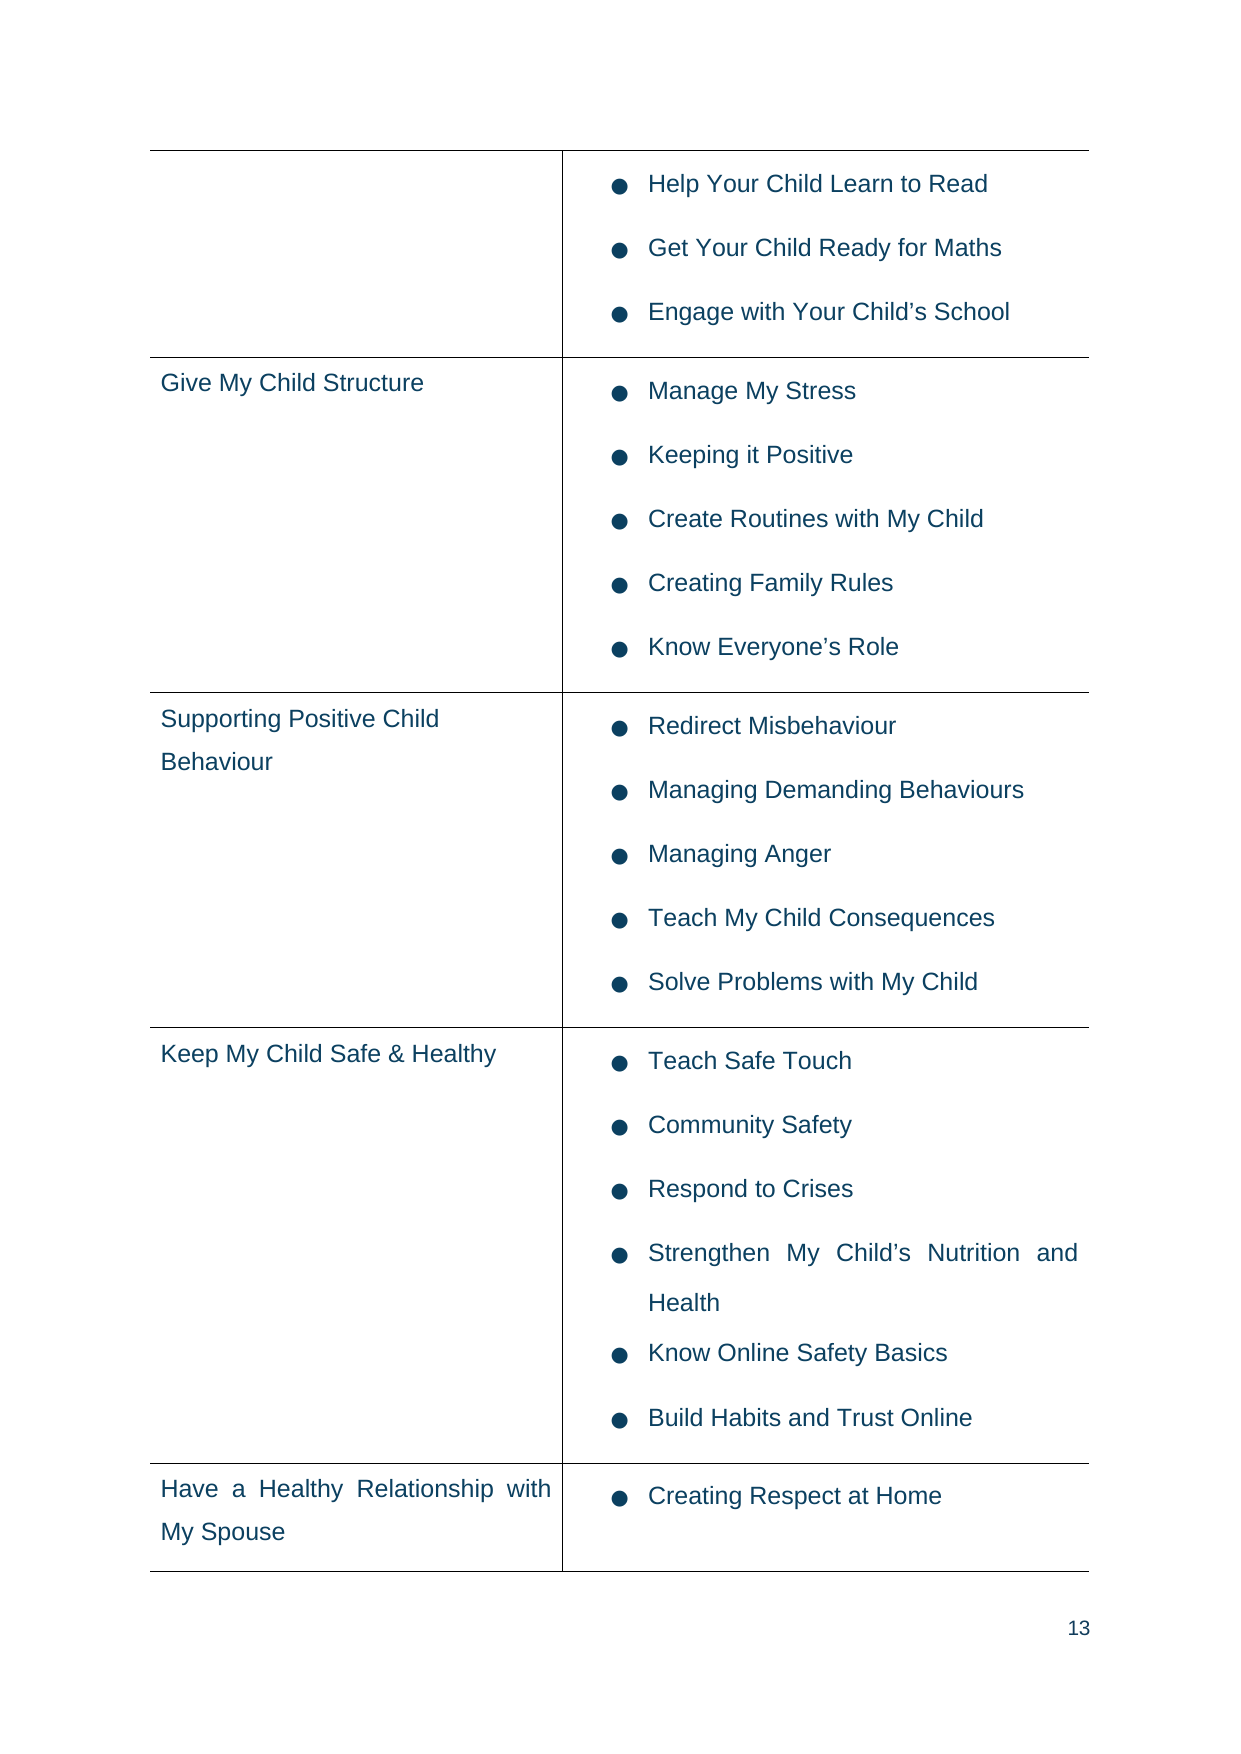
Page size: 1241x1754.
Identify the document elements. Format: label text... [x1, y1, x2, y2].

table_cell Supporting Positive Child Behaviour [150, 693, 562, 1027]
table_cell Redirect Misbehaviour Managing Demanding Behaviours Managing Anger Teach My Child Consequences Solve Problems with My Child [563, 693, 1089, 1027]
table_cell Teach Safe Touch Community Safety Respond to Crises Strengthen My Child’s Nutrition and Health Know Online Safety Basics Build Habits and Trust Online [563, 1028, 1089, 1462]
table_cell Keep My Child Safe & Healthy [150, 1028, 562, 1462]
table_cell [150, 1464, 562, 1571]
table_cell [563, 1464, 1089, 1571]
table_cell Give My Child Structure [150, 358, 562, 692]
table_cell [563, 151, 1089, 357]
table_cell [150, 151, 562, 357]
table_cell Manage My Stress Keeping it Positive Create Routines with My Child Creating Family Rules Know Everyone’s Role [563, 358, 1089, 692]
